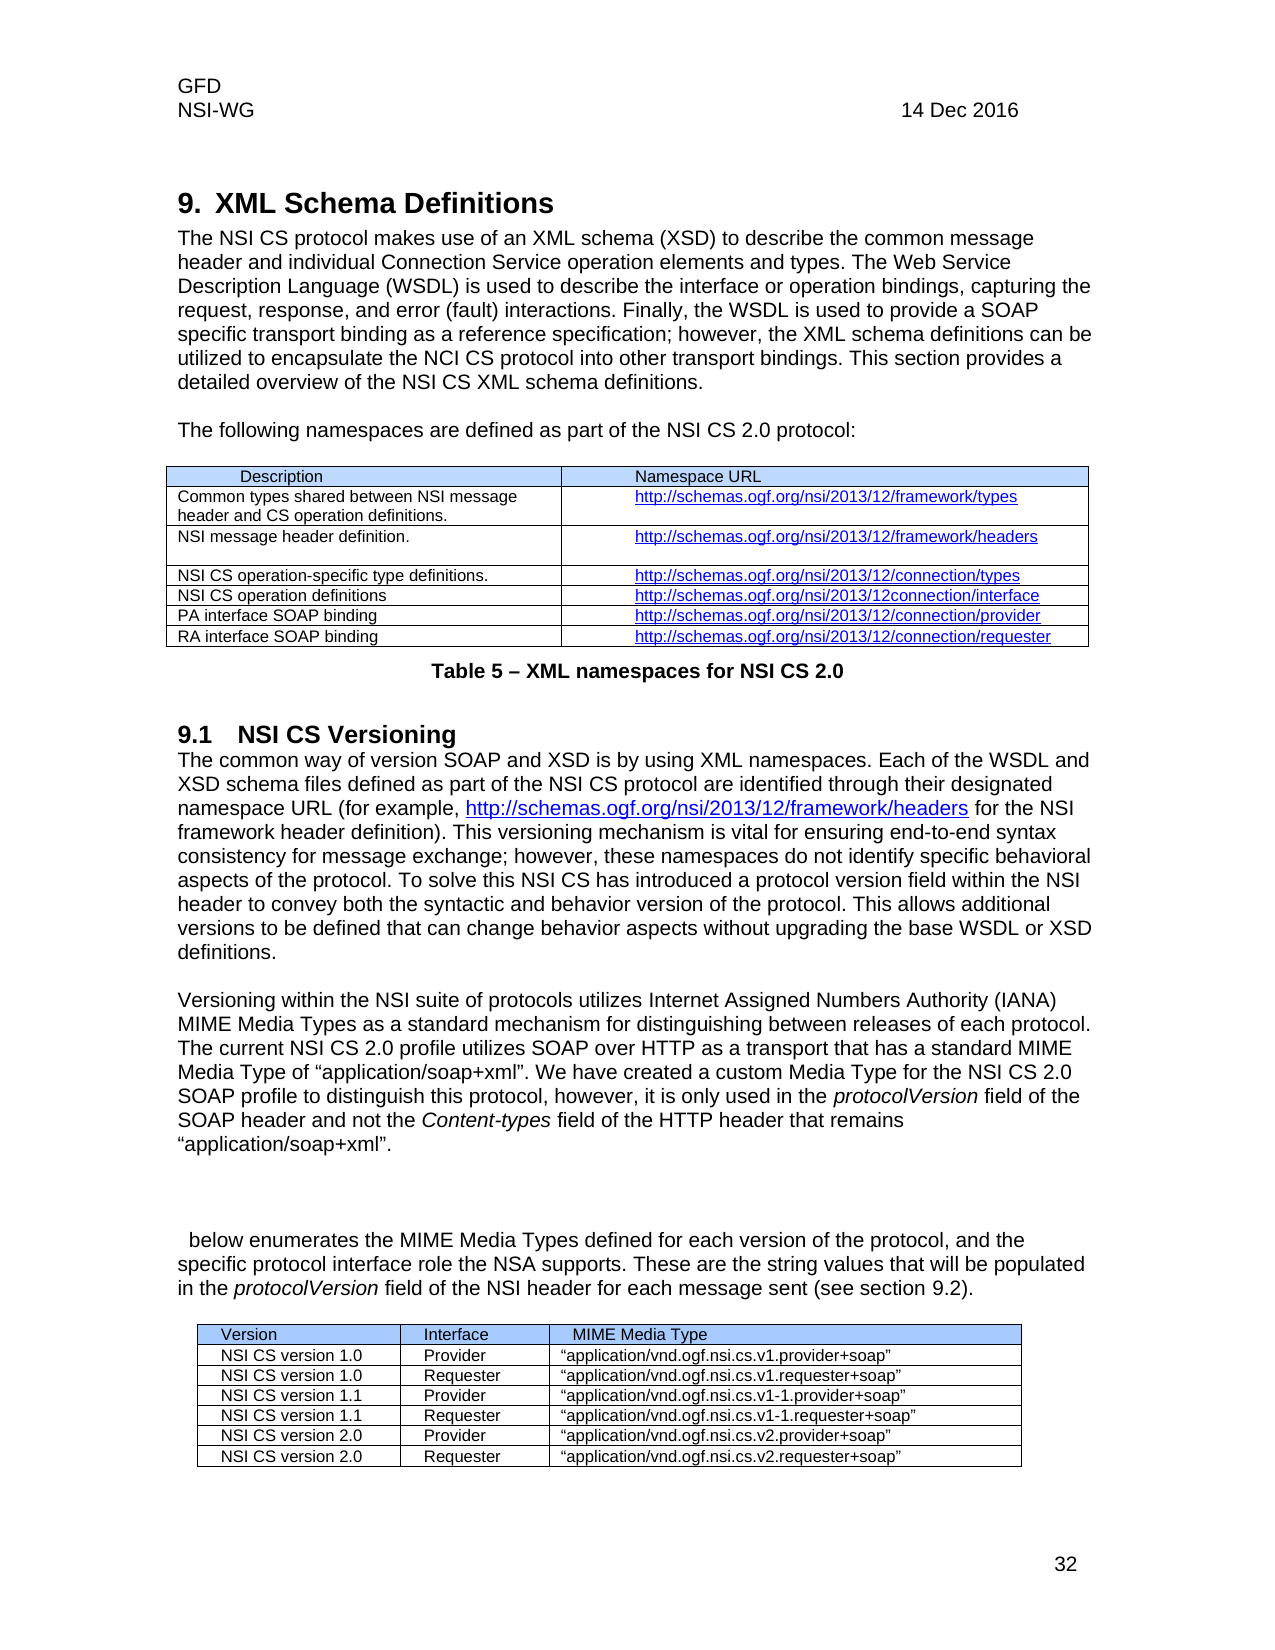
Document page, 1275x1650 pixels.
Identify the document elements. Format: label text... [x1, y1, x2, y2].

table_header Interface [401, 1325, 549, 1344]
table_cell http://schemas.ogf.org/nsi/2013/12/connection/provider [562, 606, 1088, 625]
table_cell Provider [401, 1386, 549, 1405]
table_cell NSI CS version 1.0 [198, 1345, 400, 1364]
table_cell NSI CS version 2.0 [198, 1446, 400, 1466]
table_cell http://schemas.ogf.org/nsi/2013/12/framework/types [562, 487, 1088, 525]
table_cell NSI CS operation definitions [167, 586, 561, 605]
table_cell “application/vnd.ogf.nsi.cs.v2.requester+soap” [550, 1446, 1021, 1466]
table_cell “application/vnd.ogf.nsi.cs.v1-1.requester+soap” [550, 1406, 1021, 1425]
table_header Version [198, 1325, 400, 1344]
table_cell Provider [401, 1426, 549, 1445]
table_cell http://schemas.ogf.org/nsi/2013/12connection/interface [562, 586, 1088, 605]
table_cell RA interface SOAP binding [167, 626, 561, 646]
table_cell “application/vnd.ogf.nsi.cs.v2.provider+soap” [550, 1426, 1021, 1445]
text Table 5 – XML namespaces for NSI CS 2.0 [177, 659, 1098, 683]
table_cell NSI message header definition. [167, 526, 561, 565]
text The following namespaces are defined as part of the NSI CS 2.0 protocol: [177, 418, 1098, 442]
table_cell Provider [401, 1345, 549, 1364]
table_cell NSI CS version 1.1 [198, 1386, 400, 1405]
table_cell NSI CS version 1.0 [198, 1366, 400, 1385]
text The NSI CS protocol makes use of an XML schema (XSD) to describe the common message header and individual Connection Service operation elements and types. The Web Service Description Language (WSDL) is used to describe the interface or operation bindings, capturing the request, response, and error (fault) interactions. Finally, the WSDL is used to provide a SOAP specific transport binding as a reference specification; however, the XML schema definitions can be utilized to encapsulate the NCI CS protocol into other transport bindings. This section provides a detailed overview of the NSI CS XML schema definitions. [177, 226, 1098, 394]
table_cell NSI CS version 1.1 [198, 1406, 400, 1425]
table_cell PA interface SOAP binding [167, 606, 561, 625]
table_cell Requester [401, 1366, 549, 1385]
table_cell “application/vnd.ogf.nsi.cs.v1.requester+soap” [550, 1366, 1021, 1385]
table_cell “application/vnd.ogf.nsi.cs.v1-1.provider+soap” [550, 1386, 1021, 1405]
table_cell Requester [401, 1406, 549, 1425]
text The common way of version SOAP and XSD is by using XML namespaces. Each of the WSDL and XSD schema files defined as part of the NSI CS protocol are identified through their designated namespace URL (for example, http://schemas.ogf.org/nsi/2013/12/framework/headers for the NSI framework header definition). This versioning mechanism is vital for ensuring end-to-end syntax consistency for message exchange; however, these namespaces do not identify specific behavioral aspects of the protocol. To solve this NSI CS has introduced a protocol version field within the NSI header to convey both the syntactic and behavior version of the protocol. This allows additional versions to be defined that can change behavior aspects without upgrading the base WSDL or XSD definitions. [177, 748, 1098, 964]
table_cell NSI CS operation-specific type definitions. [167, 566, 561, 585]
table_cell Common types shared between NSI message header and CS operation definitions. [167, 487, 561, 525]
table_cell http://schemas.ogf.org/nsi/2013/12/connection/types [562, 566, 1088, 585]
table_cell Requester [401, 1446, 549, 1466]
subtitle NSI CS Versioning [177, 719, 1098, 748]
subtitle XML Schema Definitions [177, 186, 1098, 220]
table_header Description [167, 467, 561, 486]
table_cell NSI CS version 2.0 [198, 1426, 400, 1445]
table_cell http://schemas.ogf.org/nsi/2013/12/connection/requester [562, 626, 1088, 646]
table_cell “application/vnd.ogf.nsi.cs.v1.provider+soap” [550, 1345, 1021, 1364]
table_header Namespace URL [562, 467, 1088, 486]
text Table 6 below enumerates the MIME Media Types defined for each version of the protocol, and the specific protocol interface role the NSA supports. These are the string values that will be populated in the protocolVersion field of the NSI header for each message sent (see section 9.2). [177, 1227, 1098, 1299]
table_cell http://schemas.ogf.org/nsi/2013/12/framework/headers [562, 526, 1088, 565]
text Versioning within the NSI suite of protocols utilizes Internet Assigned Numbers Authority (IANA) MIME Media Types as a standard mechanism for distinguishing between releases of each protocol. The current NSI CS 2.0 profile utilizes SOAP over HTTP as a transport that has a standard MIME Media Type of “application/soap+xml”. We have created a custom Media Type for the NSI CS 2.0 SOAP profile to distinguish this protocol, however, it is only used in the protocolVersion field of the SOAP header and not the Content-types field of the HTTP header that remains “application/soap+xml”. [177, 988, 1098, 1156]
table_header MIME Media Type [550, 1325, 1021, 1344]
